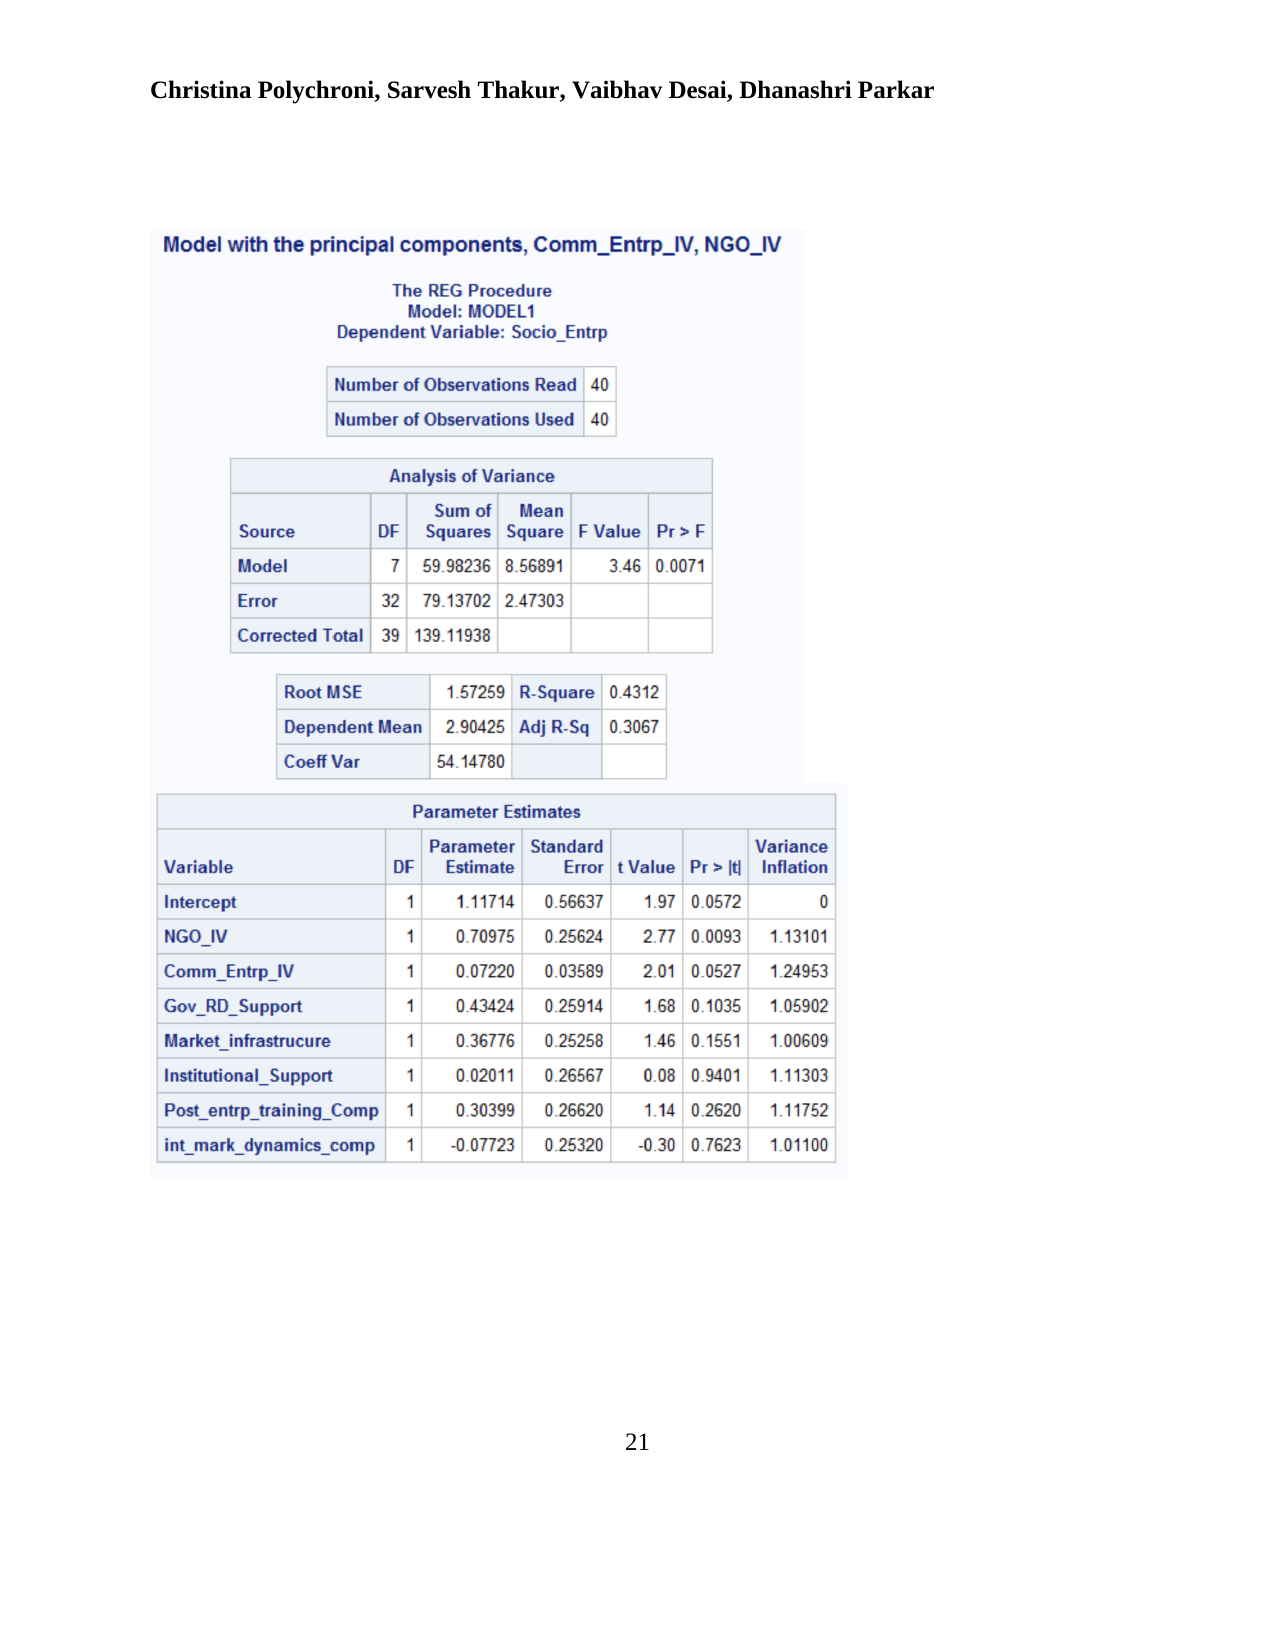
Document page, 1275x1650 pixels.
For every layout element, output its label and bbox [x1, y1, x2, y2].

picture [150, 229, 847, 1179]
